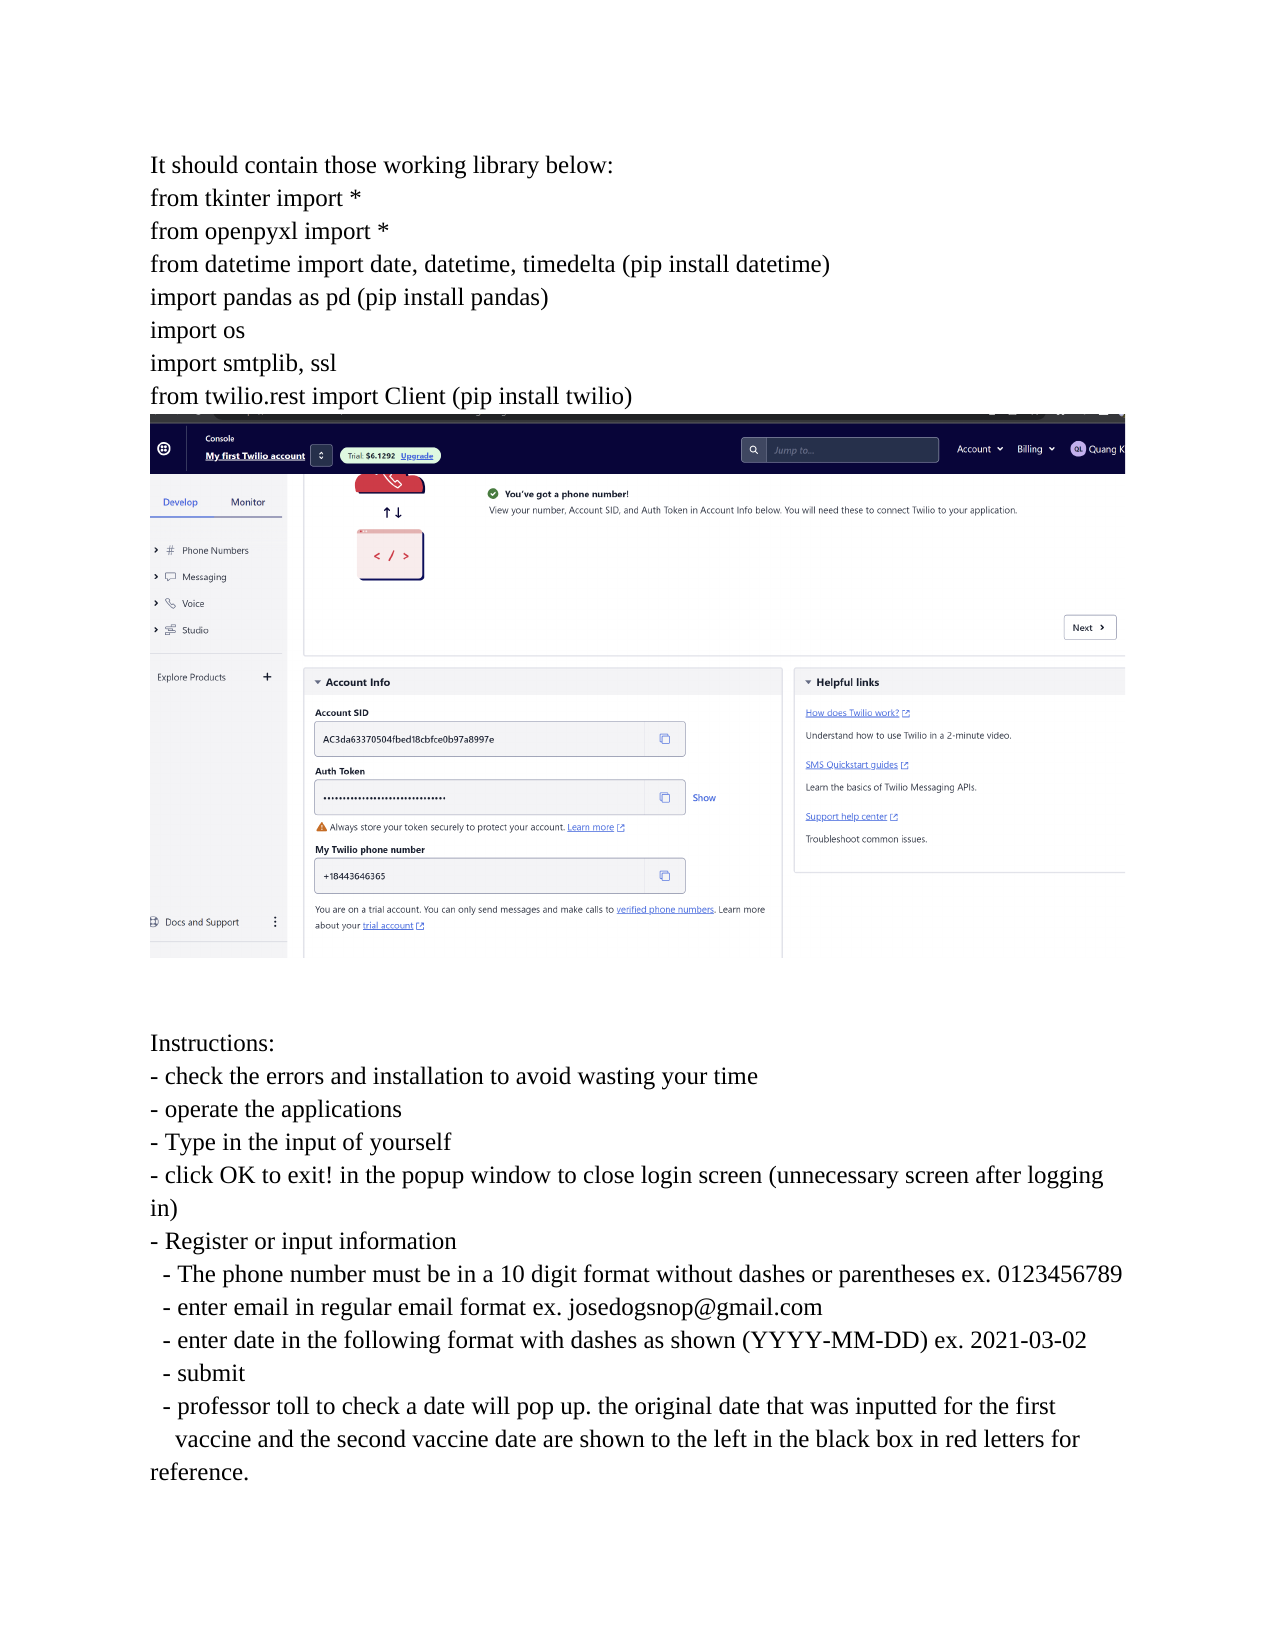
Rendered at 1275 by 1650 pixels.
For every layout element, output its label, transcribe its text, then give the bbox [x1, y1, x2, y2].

text Instructions: [150, 1028, 1125, 1057]
text - enter email in regular email format ex. josedogsnop@gmail.com [150, 1292, 1125, 1321]
text from tkinter import * [150, 183, 1125, 212]
text - professor toll to check a date will pop up. the original date that was inputted for the first [150, 1391, 1125, 1420]
text vaccine and the second vaccine date are shown to the left in the black box in red letters for reference. [150, 1424, 1125, 1486]
text - enter date in the following format with dashes as shown (YYYY-MM-DD) ex. 2021-03-02 [150, 1325, 1125, 1354]
text - Type in the input of yourself [150, 1127, 1125, 1156]
text - The phone number must be in a 10 digit format without dashes or parentheses ex. 0123456789 [150, 1259, 1125, 1288]
text - Register or input information [150, 1226, 1125, 1255]
text - operate the applications [150, 1094, 1125, 1123]
text from datetime import date, datetime, timedelta (pip install datetime) [150, 249, 1125, 278]
text import os [150, 315, 1125, 344]
text import smtplib, ssl [150, 348, 1125, 377]
text - submit [150, 1358, 1125, 1387]
text It should contain those working library below: [150, 150, 1125, 179]
text from openpyxl import * [150, 216, 1125, 245]
picture [150, 414, 1125, 958]
text from twilio.rest import Client (pip install twilio) [150, 381, 1125, 410]
text import pandas as pd (pip install pandas) [150, 282, 1125, 311]
text - check the errors and installation to avoid wasting your time [150, 1061, 1125, 1089]
text - click OK to exit! in the popup window to close login screen (unnecessary screen after logging in) [150, 1160, 1125, 1222]
